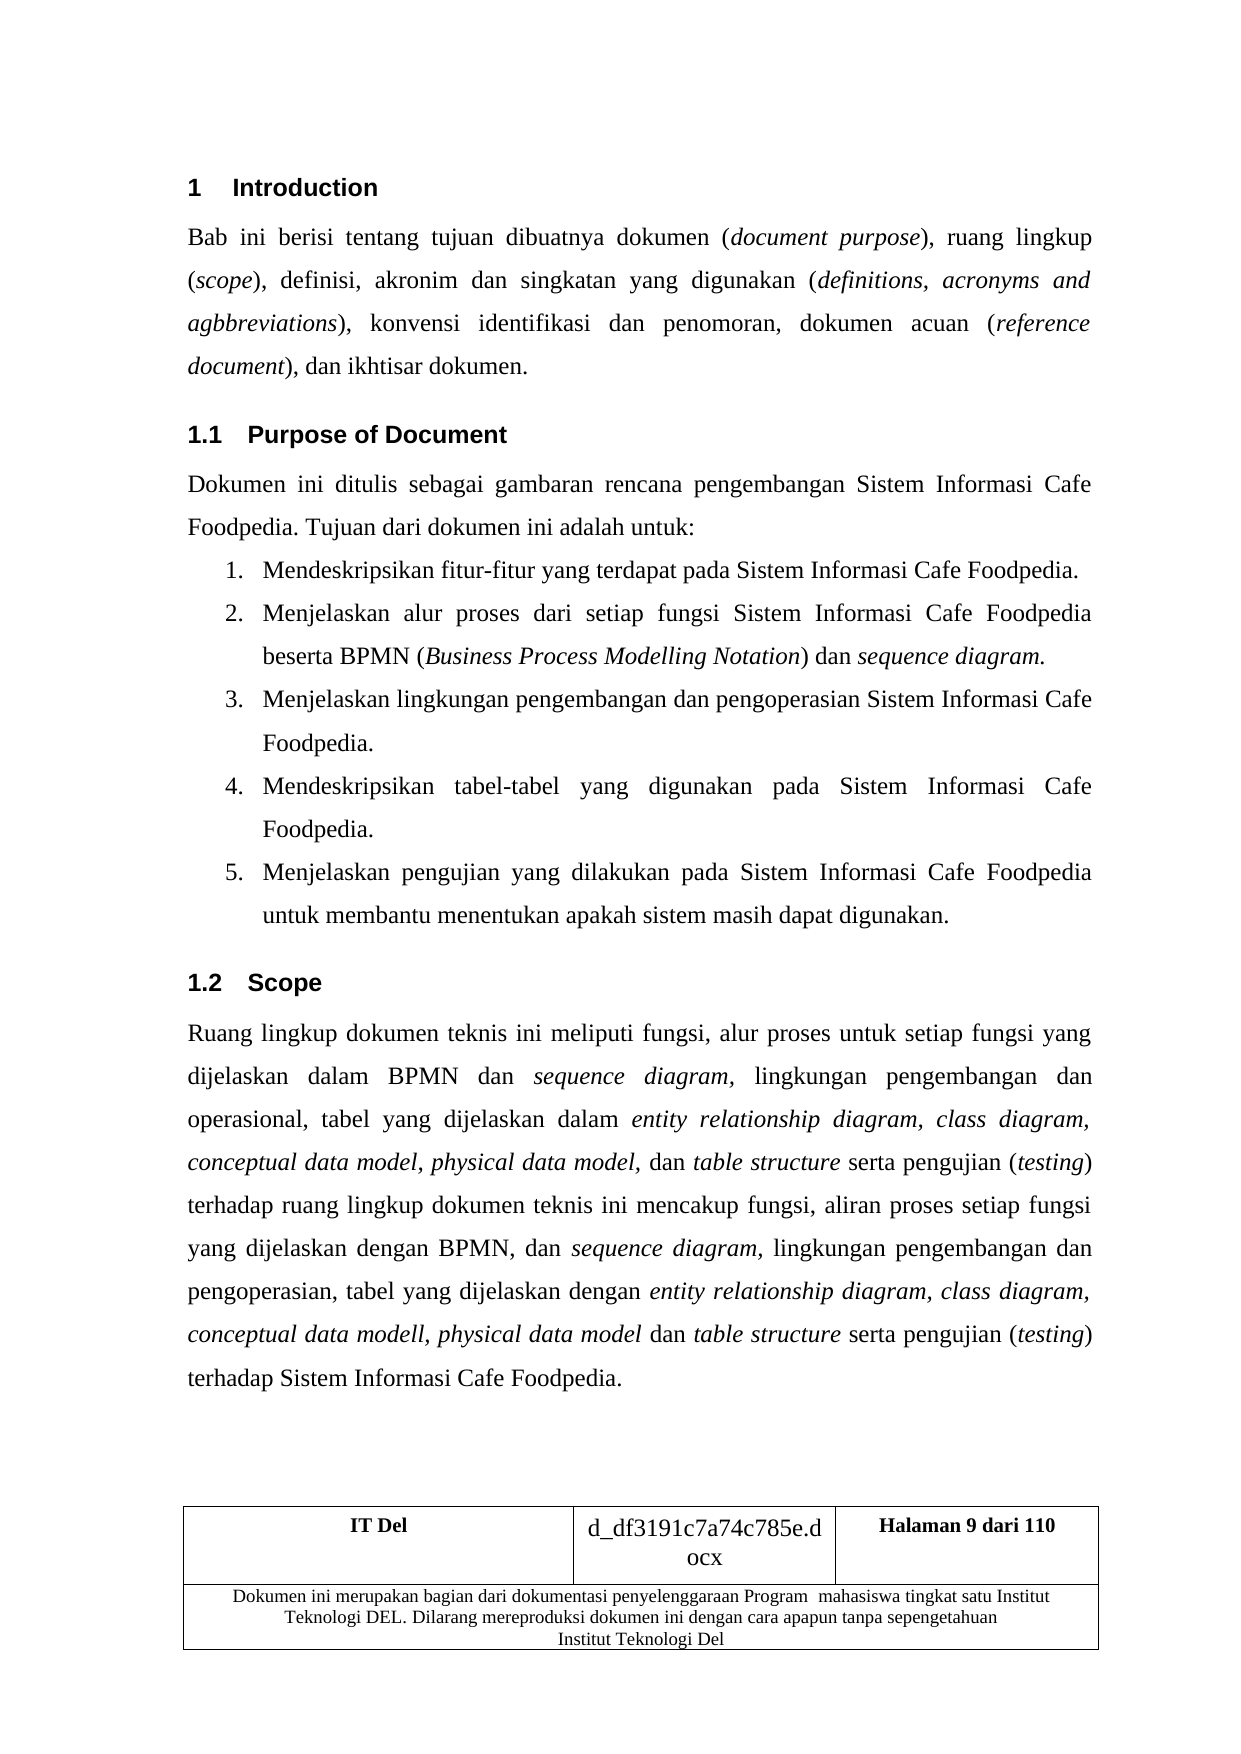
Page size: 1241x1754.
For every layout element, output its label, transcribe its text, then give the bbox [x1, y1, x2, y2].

text Dokumen ini ditulis sebagai gambaran rencana pengembangan Sistem Informasi Cafe Foodpedia. Tujuan dari dokumen ini adalah untuk: [187, 469, 1092, 541]
subtitle Scope [187, 968, 1092, 997]
text Ruang lingkup dokumen teknis ini meliputi fungsi, alur proses untuk setiap fungsi yang dijelaskan dalam BPMN dan sequence diagram, lingkungan pengembangan dan operasional, tabel yang dijelaskan dalam entity relationship diagram, class diagram, conceptual data model, physical data model, dan table structure serta pengujian (testing) terhadap ruang lingkup dokumen teknis ini mencakup fungsi, aliran proses setiap fungsi yang dijelaskan dengan BPMN, dan sequence diagram, lingkungan pengembangan dan pengoperasian, tabel yang dijelaskan dengan entity relationship diagram, class diagram, conceptual data modell, physical data model dan table structure serta pengujian (testing) terhadap Sistem Informasi Cafe Foodpedia. [187, 1018, 1092, 1391]
list Menjelaskan lingkungan pengembangan dan pengoperasian Sistem Informasi Cafe Foodpedia. [225, 684, 1092, 756]
list Menjelaskan alur proses dari setiap fungsi Sistem Informasi Cafe Foodpedia beserta BPMN (Business Process Modelling Notation) dan sequence diagram. [225, 598, 1092, 670]
list Mendeskripsikan tabel-tabel yang digunakan pada Sistem Informasi Cafe Foodpedia. [225, 771, 1092, 843]
list Mendeskripsikan fitur-fitur yang terdapat pada Sistem Informasi Cafe Foodpedia. [225, 555, 1092, 584]
list Menjelaskan pengujian yang dilakukan pada Sistem Informasi Cafe Foodpedia untuk membantu menentukan apakah sistem masih dapat digunakan. [225, 857, 1092, 929]
text Bab ini berisi tentang tujuan dibuatnya dokumen (document purpose), ruang lingkup (scope), definisi, akronim dan singkatan yang digunakan (definitions, acronyms and agbbreviations), konvensi identifikasi dan penomoran, dokumen acuan (reference document), dan ikhtisar dokumen. [187, 222, 1092, 380]
subtitle Introduction [187, 173, 1092, 201]
subtitle Purpose of Document [187, 419, 1092, 448]
